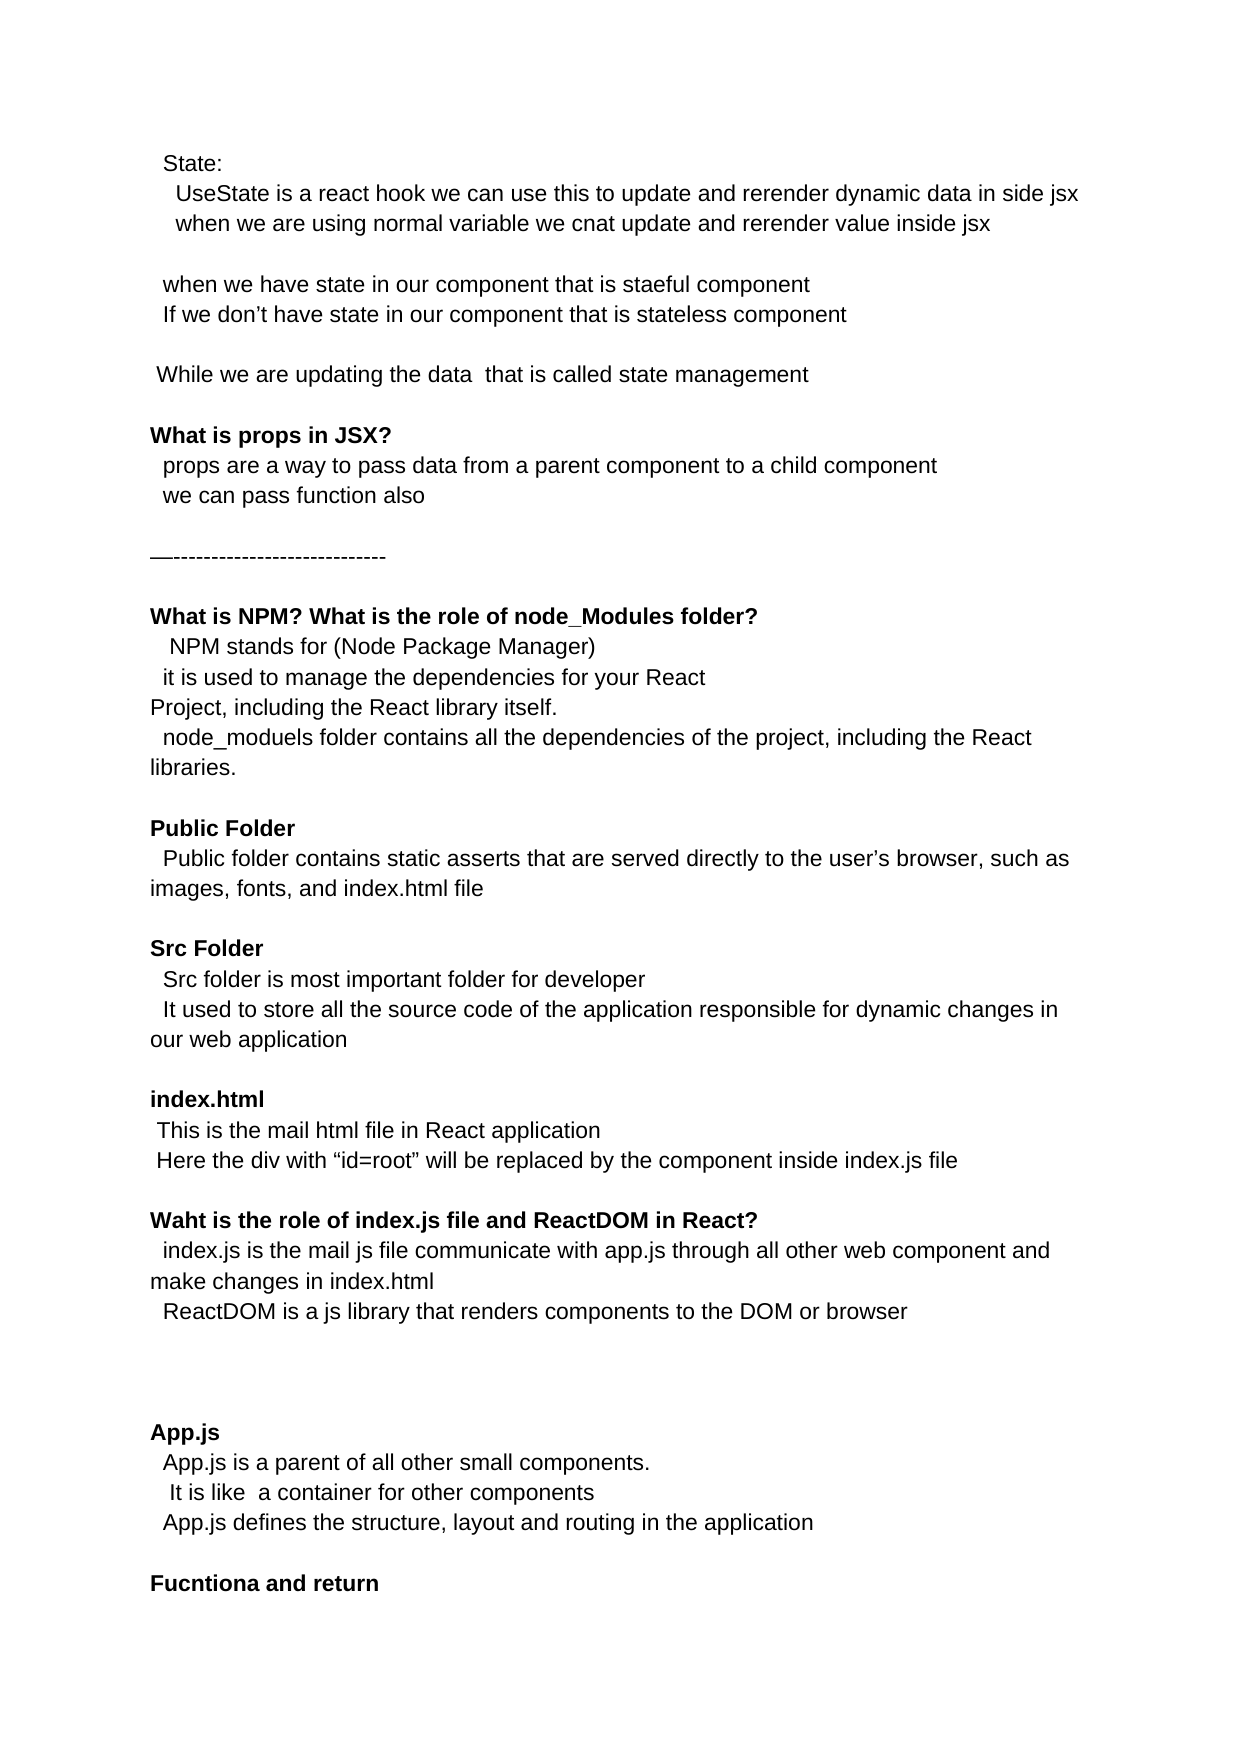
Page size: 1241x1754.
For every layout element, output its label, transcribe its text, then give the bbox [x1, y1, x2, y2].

text This is the mail html file in React application [150, 1117, 1090, 1143]
text we can pass function also [150, 482, 1090, 509]
text While we are updating the data that is called state management [150, 361, 1090, 388]
text Project, including the React library itself. [150, 694, 1090, 720]
text —---------------------------- [150, 543, 1090, 569]
text App.js [150, 1419, 1090, 1445]
text Src folder is most important folder for developer [150, 966, 1090, 992]
text index.html [150, 1086, 1090, 1113]
text UseState is a react hook we can use this to update and rerender dynamic data in side jsx [150, 180, 1090, 207]
text when we have state in our component that is staeful component [150, 271, 1090, 297]
text it is used to manage the dependencies for your React [150, 663, 1090, 690]
text node_moduels folder contains all the dependencies of the project, including the React libraries. [150, 724, 1090, 781]
text Waht is the role of index.js file and ReactDOM in React? [150, 1207, 1090, 1234]
text NPM stands for (Node Package Manager) [150, 633, 1090, 660]
text It used to store all the source code of the application responsible for dynamic changes in our web application [150, 996, 1090, 1052]
text If we don’t have state in our component that is stateless component [150, 301, 1090, 327]
text props are a way to pass data from a parent component to a child component [150, 452, 1090, 478]
text Public Folder [150, 814, 1090, 841]
text when we are using normal variable we cnat update and rerender value inside jsx [150, 210, 1090, 237]
text What is NPM? What is the role of node_Modules folder? [150, 603, 1090, 629]
text Fucntiona and return [150, 1570, 1090, 1596]
text App.js is a parent of all other small components. [150, 1449, 1090, 1475]
text ReactDOM is a js library that renders components to the DOM or browser [150, 1298, 1090, 1324]
text What is props in JSX? [150, 422, 1090, 448]
text Here the div with “id=root” will be replaced by the component inside index.js file [150, 1147, 1090, 1173]
text App.js defines the structure, layout and routing in the application [150, 1509, 1090, 1536]
text Public folder contains static asserts that are served directly to the user’s browser, such as images, fonts, and index.html file [150, 845, 1090, 901]
text It is like a container for other components [150, 1479, 1090, 1506]
text index.js is the mail js file communicate with app.js through all other web component and make changes in index.html [150, 1237, 1090, 1294]
text State: [150, 150, 1090, 176]
text Src Folder [150, 935, 1090, 962]
